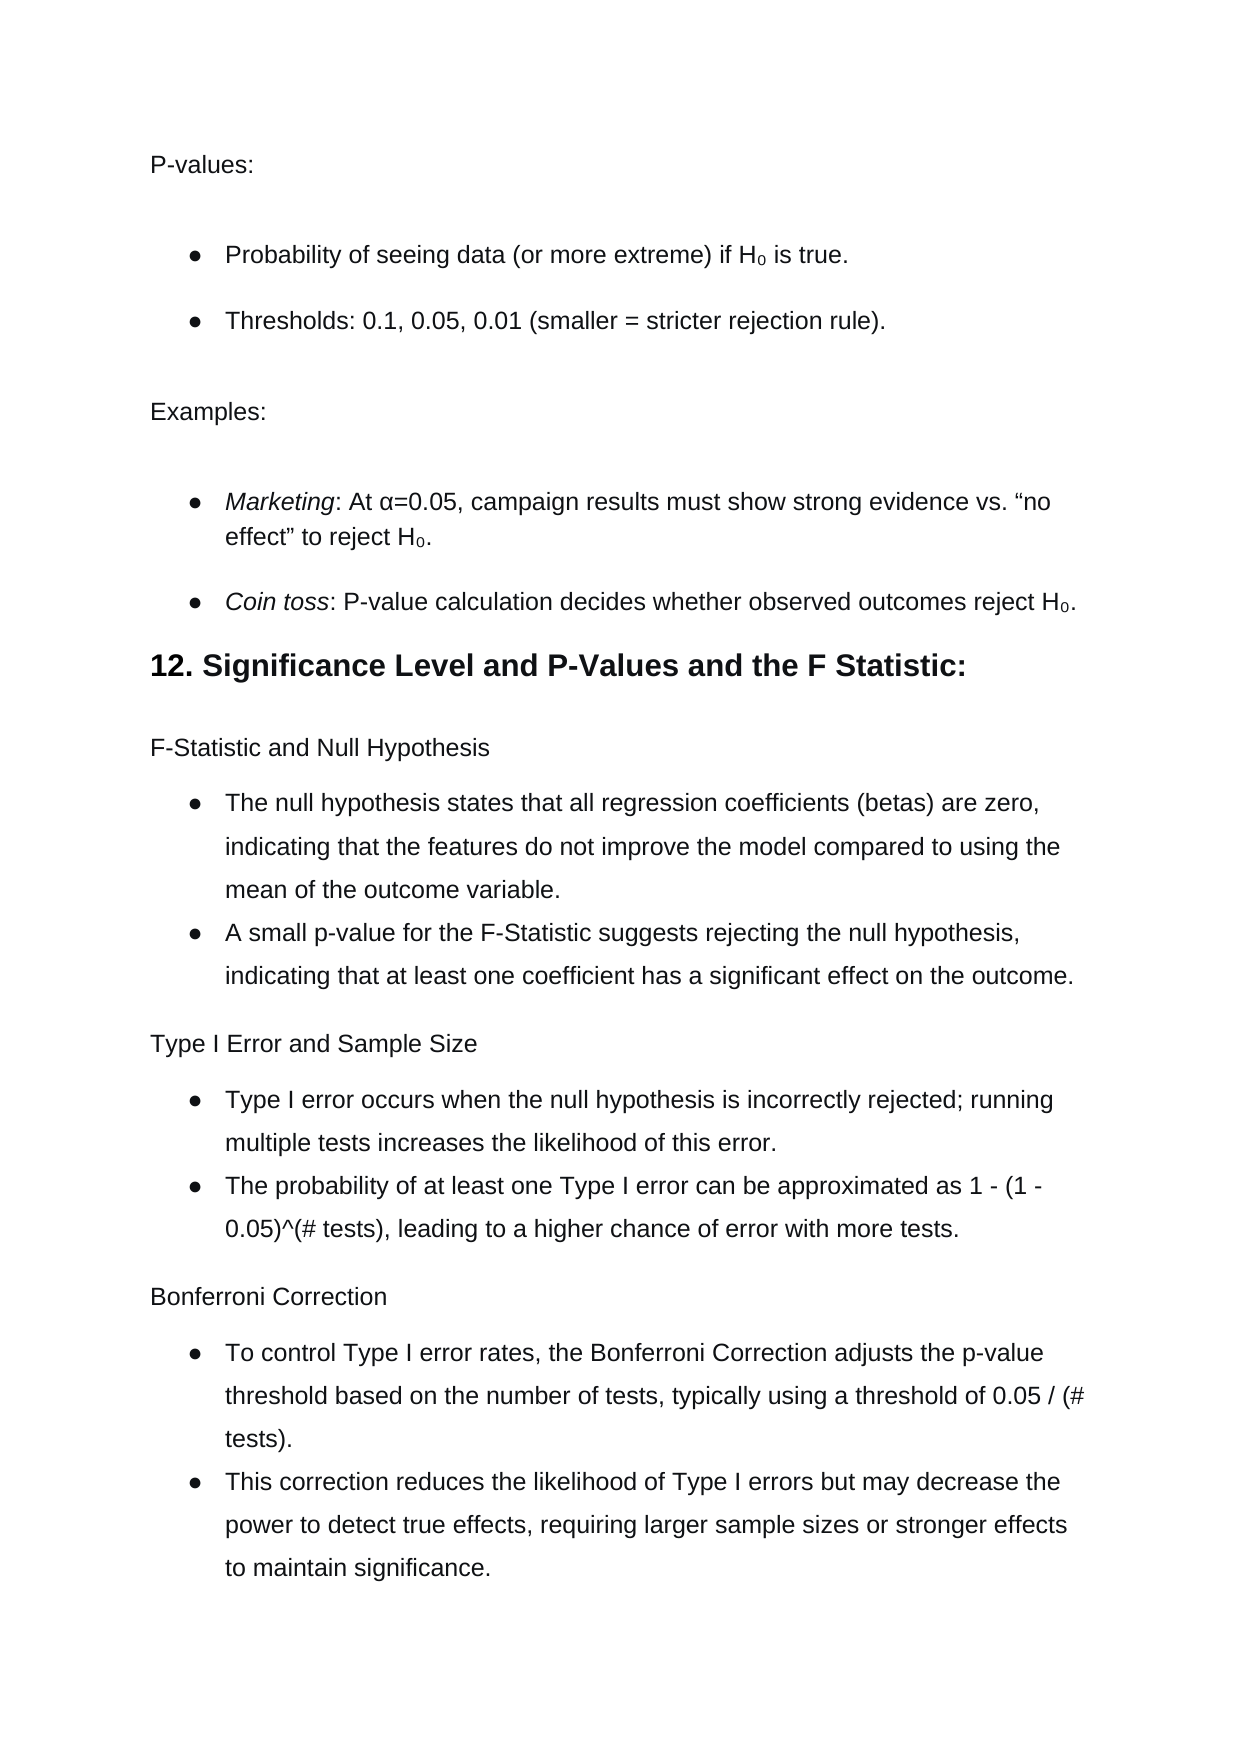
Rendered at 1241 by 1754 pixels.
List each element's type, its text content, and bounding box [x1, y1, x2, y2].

list Thresholds: 0.1, 0.05, 0.01 (smaller = stricter rejection rule). [187, 306, 1090, 366]
text Bonferroni Correction [150, 1282, 1090, 1311]
list Type I error occurs when the null hypothesis is incorrectly rejected; running multiple tests increases the likelihood of this error. [187, 1085, 1090, 1157]
text Type I Error and Sample Size [150, 1029, 1090, 1058]
text Examples: [150, 397, 1090, 457]
list A small p-value for the F-Statistic suggests rejecting the null hypothesis, indicating that at least one coefficient has a significant effect on the outcome. [187, 918, 1090, 990]
list Marketing: At α=0.05, campaign results must show strong evidence vs. “no effect” to reject H₀. [187, 487, 1090, 582]
list This correction reduces the likelihood of Type I errors but may decrease the power to detect true effects, requiring larger sample sizes or stronger effects to maintain significance. [187, 1467, 1090, 1582]
text 12. Significance Level and P-Values and the F Statistic: [150, 647, 1090, 682]
list The probability of at least one Type I error can be approximated as 1 - (1 - 0.05)^(# tests), leading to a higher chance of error with more tests. [187, 1171, 1090, 1243]
list To control Type I error rates, the Bonferroni Correction adjusts the p-value threshold based on the number of tests, typically using a threshold of 0.05 / (# tests). [187, 1338, 1090, 1453]
text F-Statistic and Null Hypothesis [150, 733, 1090, 762]
list Coin toss: P-value calculation decides whether observed outcomes reject H₀. [187, 587, 1090, 616]
list The null hypothesis states that all regression coefficients (betas) are zero, indicating that the features do not improve the model compared to using the mean of the outcome variable. [187, 788, 1090, 903]
list Probability of seeing data (or more extreme) if H₀ is true. [187, 241, 1090, 301]
text P-values: [150, 150, 1090, 210]
